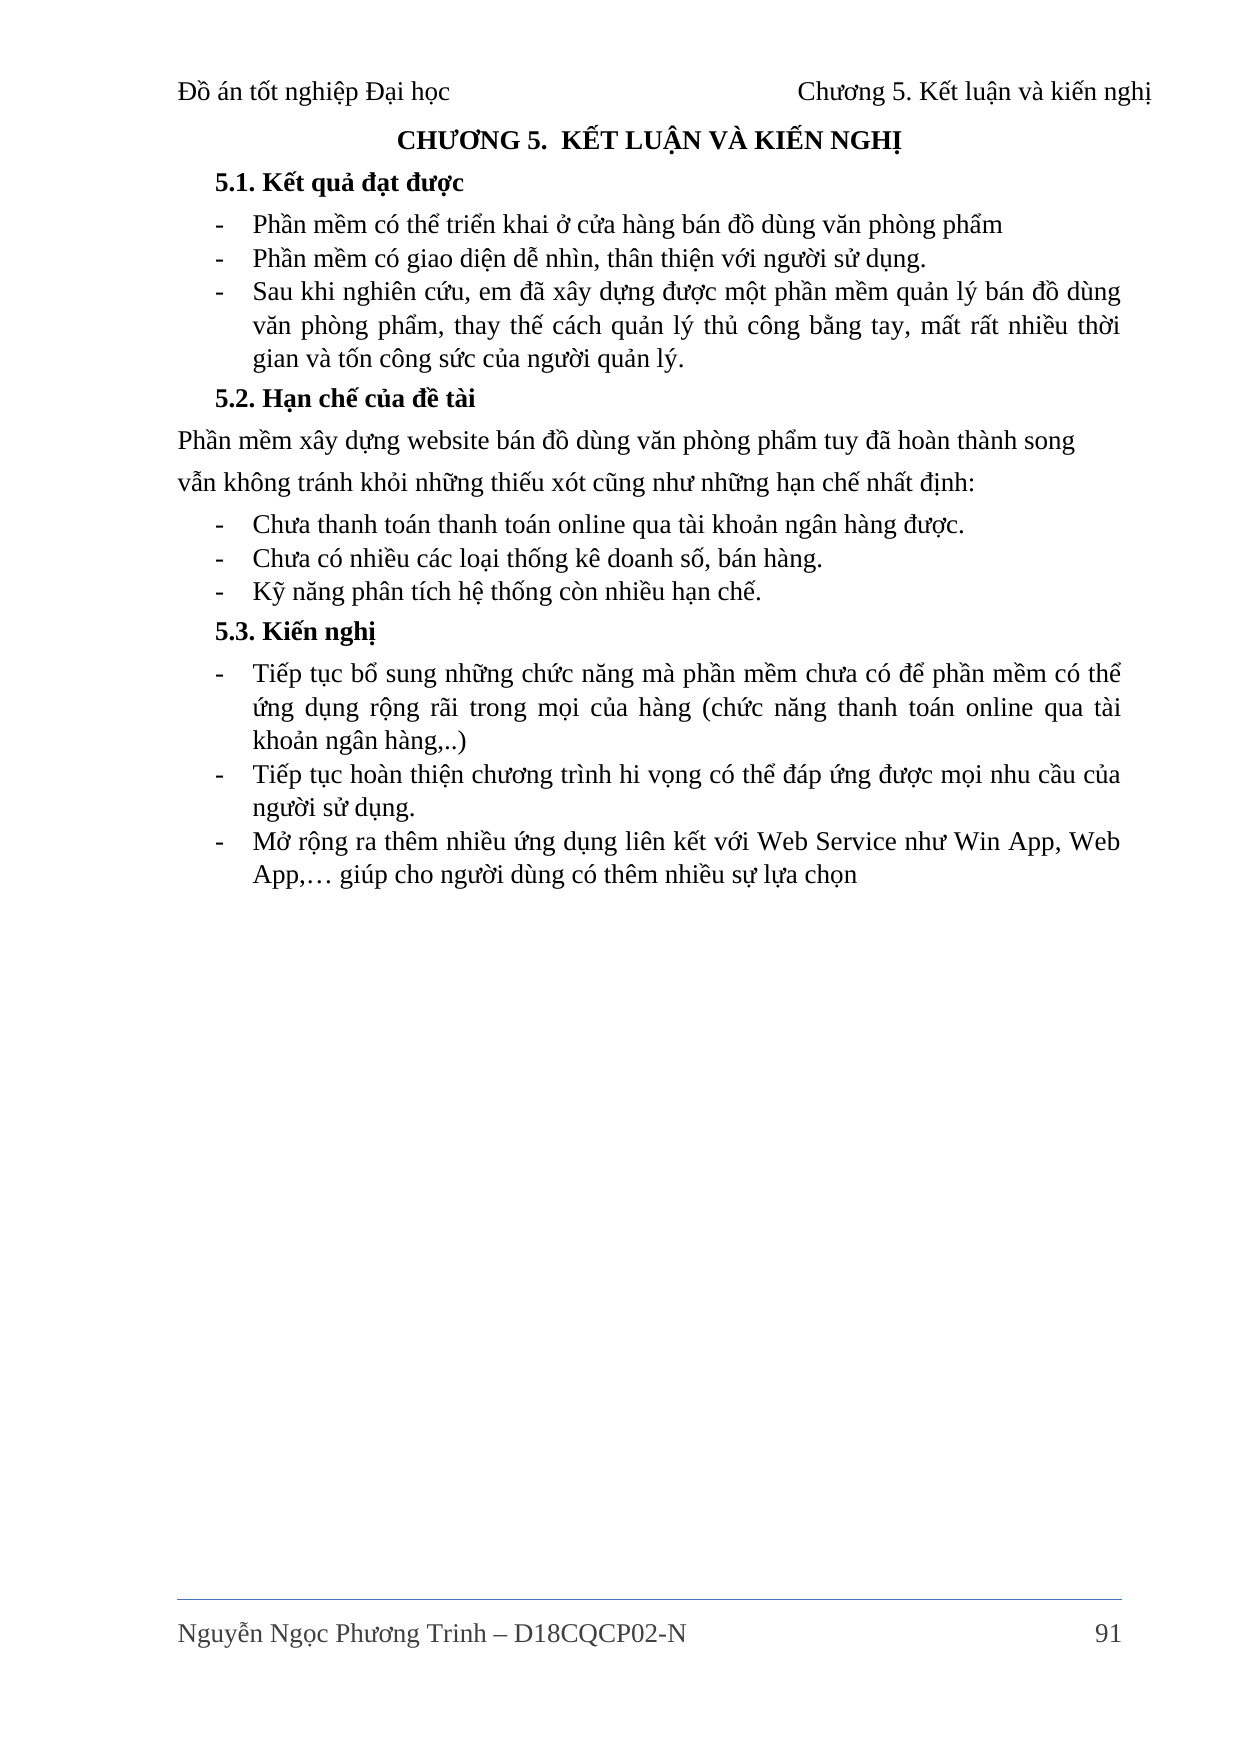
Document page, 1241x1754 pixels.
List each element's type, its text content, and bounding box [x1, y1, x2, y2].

subtitle Kiến nghị [215, 615, 1122, 646]
list Phần mềm có giao diện dễ nhìn, thân thiện với người sử dụng. [215, 242, 1122, 273]
list Chưa thanh toán thanh toán online qua tài khoản ngân hàng được. [215, 508, 1122, 539]
text Phần mềm xây dựng website bán đồ dùng văn phòng phẩm tuy đã hoàn thành song [177, 424, 1122, 455]
list Sau khi nghiên cứu, em đã xây dựng được một phần mềm quản lý bán đồ dùng văn phòng phẩm, thay thế cách quản lý thủ công bằng tay, mất rất nhiều thời gian và tốn công sức của người quản lý. [215, 275, 1122, 374]
list Mở rộng ra thêm nhiều ứng dụng liên kết với Web Service như Win App, Web App,… giúp cho người dùng có thêm nhiều sự lựa chọn [215, 825, 1122, 889]
list Phần mềm có thể triển khai ở cửa hàng bán đồ dùng văn phòng phẩm [215, 208, 1122, 239]
list Tiếp tục bổ sung những chức năng mà phần mềm chưa có để phần mềm có thể ứng dụng rộng rãi trong mọi của hàng (chức năng thanh toán online qua tài khoản ngân hàng,..) [215, 657, 1122, 755]
subtitle Hạn chế của đề tài [215, 382, 1122, 413]
text vẫn không tránh khỏi những thiếu xót cũng như những hạn chế nhất định: [177, 466, 1122, 497]
subtitle Kết quả đạt được [215, 166, 1122, 197]
list Tiếp tục hoàn thiện chương trình hi vọng có thể đáp ứng được mọi nhu cầu của người sử dụng. [215, 758, 1122, 822]
list Chưa có nhiều các loại thống kê doanh số, bán hàng. [215, 542, 1122, 573]
subtitle KẾT LUẬN VÀ KIẾN NGHỊ [177, 124, 1122, 156]
list Kỹ năng phân tích hệ thống còn nhiều hạn chế. [215, 575, 1122, 606]
